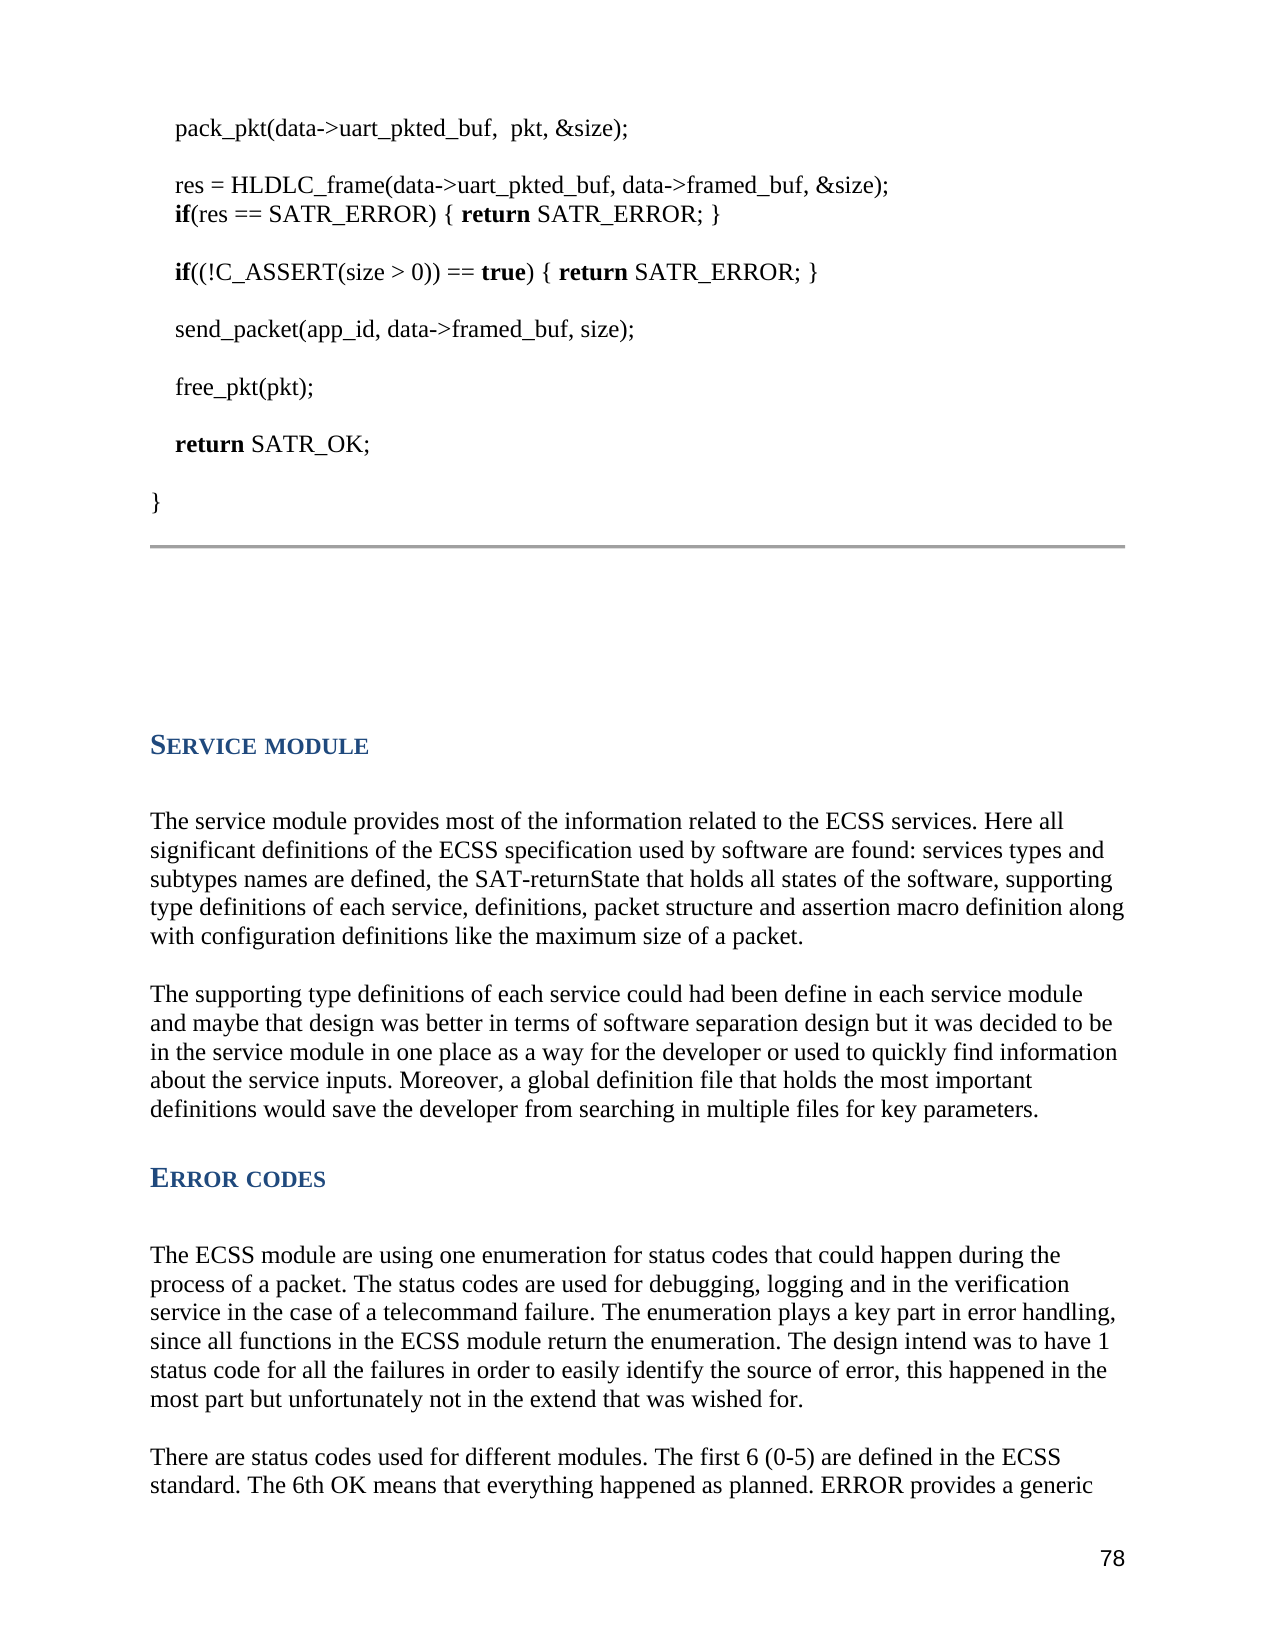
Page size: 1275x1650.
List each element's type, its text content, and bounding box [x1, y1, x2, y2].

subtitle Service module [150, 727, 1089, 760]
text if(res == SATR_ERROR) { return SATR_ERROR; } [150, 199, 1125, 228]
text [150, 1442, 1125, 1499]
text res = HLDLC_frame(data->uart_pkted_buf, data->framed_buf, &size); [150, 171, 1125, 199]
text send_packet(app_id, data->framed_buf, size); [150, 314, 1125, 343]
text free_pkt(pkt); [150, 372, 1125, 401]
text The service module provides most of the information related to the ECSS services. Here all significant definitions of the ECSS specification used by software are found: services types and subtypes names are defined, the SAT-returnState that holds all states of the software, supporting type definitions of each service, definitions, packet structure and assertion macro definition along with configuration definitions like the maximum size of a packet. [150, 806, 1125, 950]
text return SATR_OK; [150, 429, 1125, 458]
text if((!C_ASSERT(size > 0)) == true) { return SATR_ERROR; } [150, 257, 1125, 286]
text pack_pkt(data->uart_pkted_buf, pkt, &size); [150, 113, 1125, 142]
text The supporting type definitions of each service could had been define in each service module and maybe that design was better in terms of software separation design but it was decided to be in the service module in one place as a way for the developer or used to quickly find information about the service inputs. Moreover, a global definition file that holds the most important definitions would save the developer from searching in multiple files for key parameters. [150, 979, 1125, 1123]
text } [150, 487, 1125, 516]
text The ECSS module are using one enumeration for status codes that could happen during the process of a packet. The status codes are used for debugging, logging and in the verification service in the case of a telecommand failure. The enumeration plays a key part in error handling, since all functions in the ECSS module return the enumeration. The design intend was to have 1 status code for all the failures in order to easily identify the source of error, this happened in the most part but unfortunately not in the extend that was wished for. [150, 1240, 1125, 1412]
subtitle Error codes [150, 1160, 1089, 1194]
